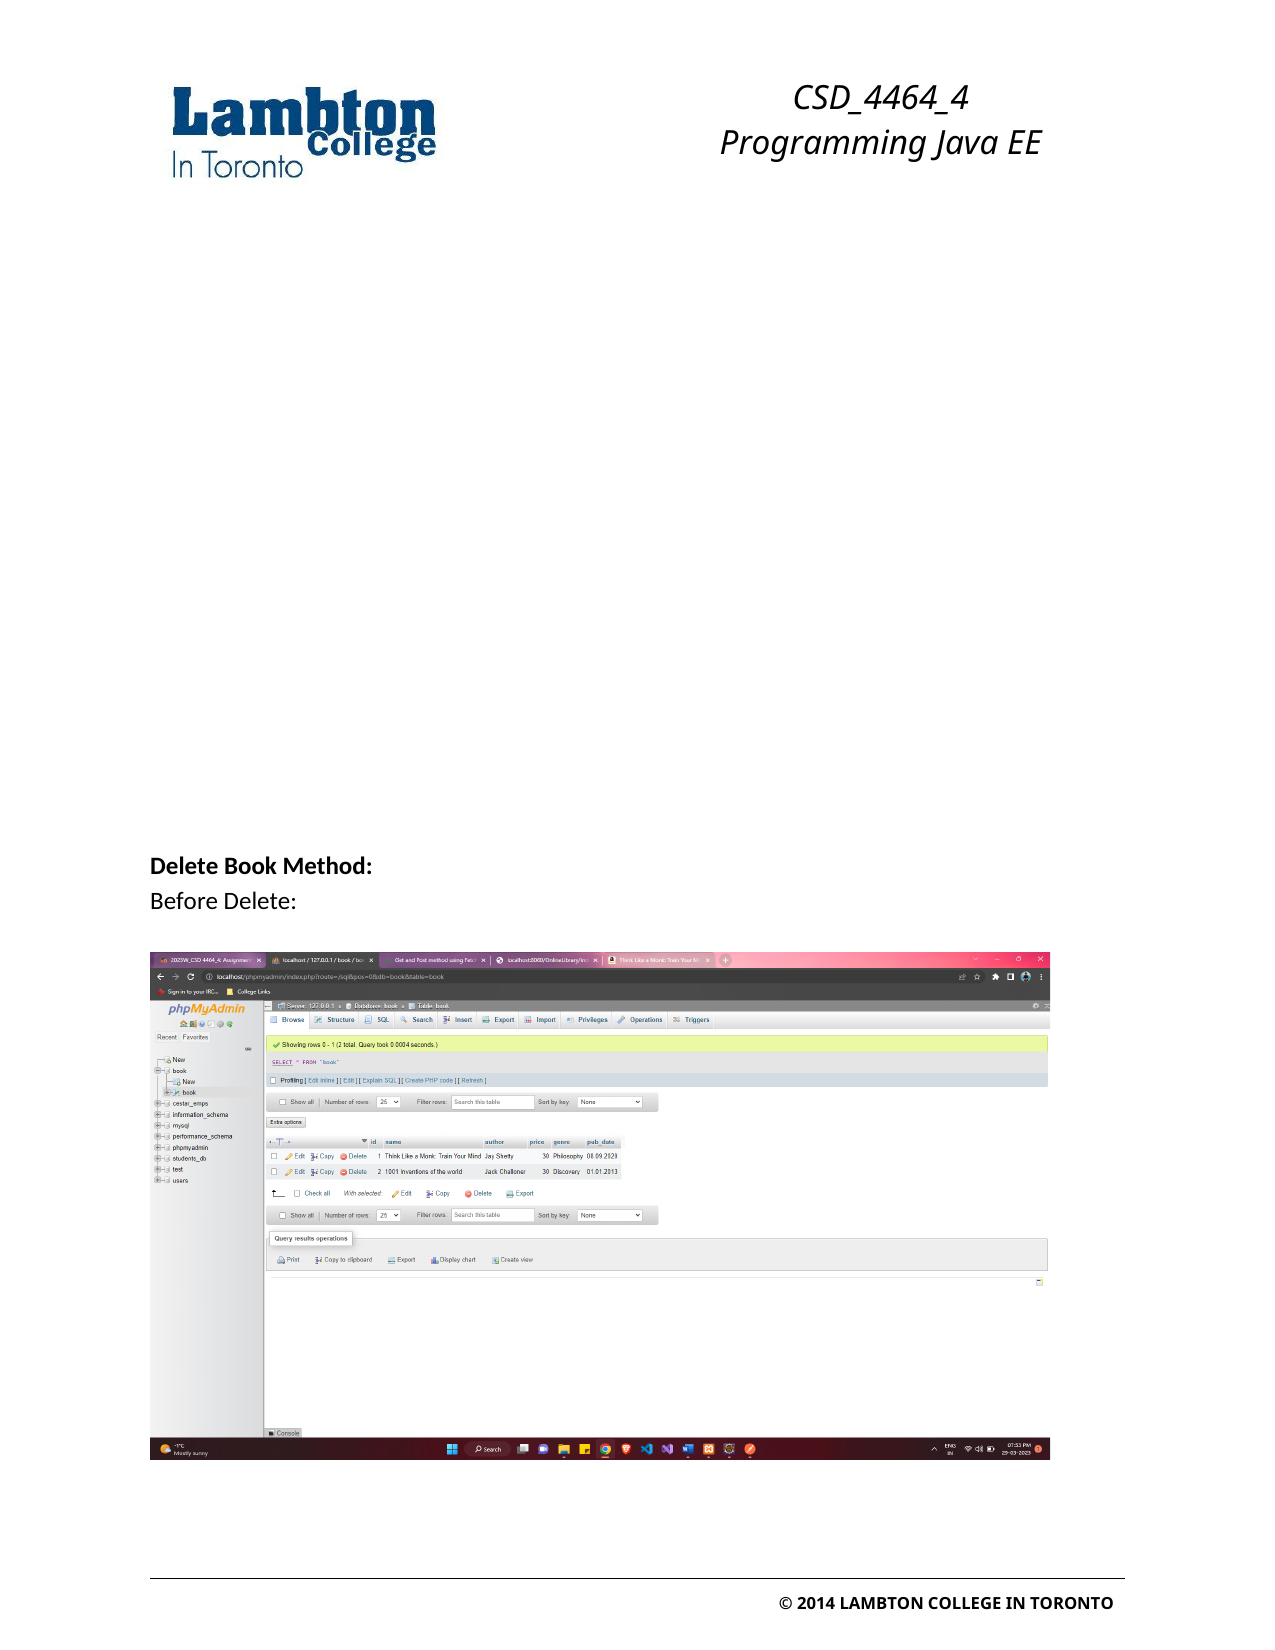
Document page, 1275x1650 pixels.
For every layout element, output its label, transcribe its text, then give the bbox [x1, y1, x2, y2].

text Delete Book Method: [150, 850, 1125, 880]
picture [150, 952, 1051, 1460]
picture [161, 73, 448, 188]
text Before Delete: [150, 885, 1125, 915]
